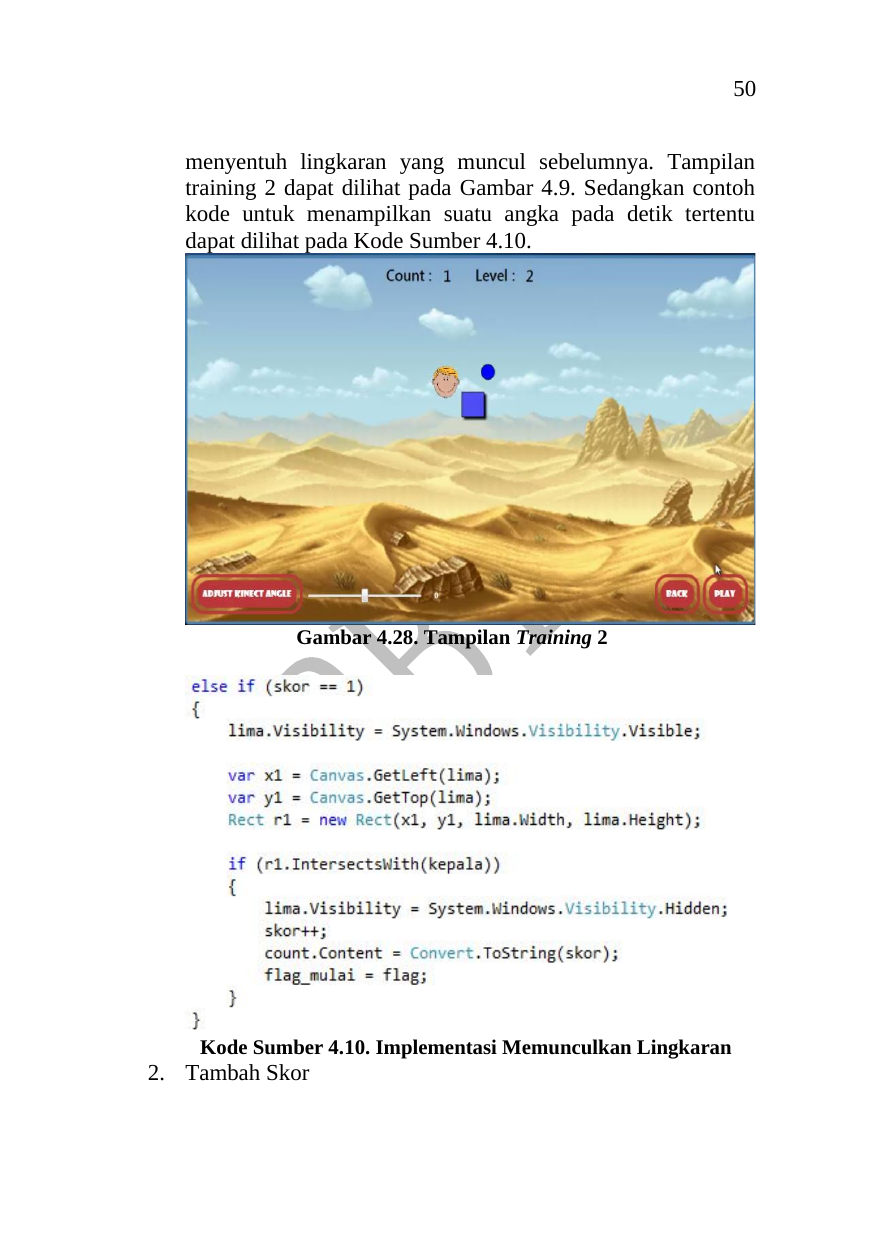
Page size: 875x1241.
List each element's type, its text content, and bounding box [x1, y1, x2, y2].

list Tambah Skor [148, 1059, 756, 1085]
text Kode Sumber 4.10. Implementasi Memunculkan Lingkaran [176, 1035, 756, 1059]
picture [185, 253, 756, 625]
picture [185, 675, 758, 1035]
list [185, 148, 756, 253]
